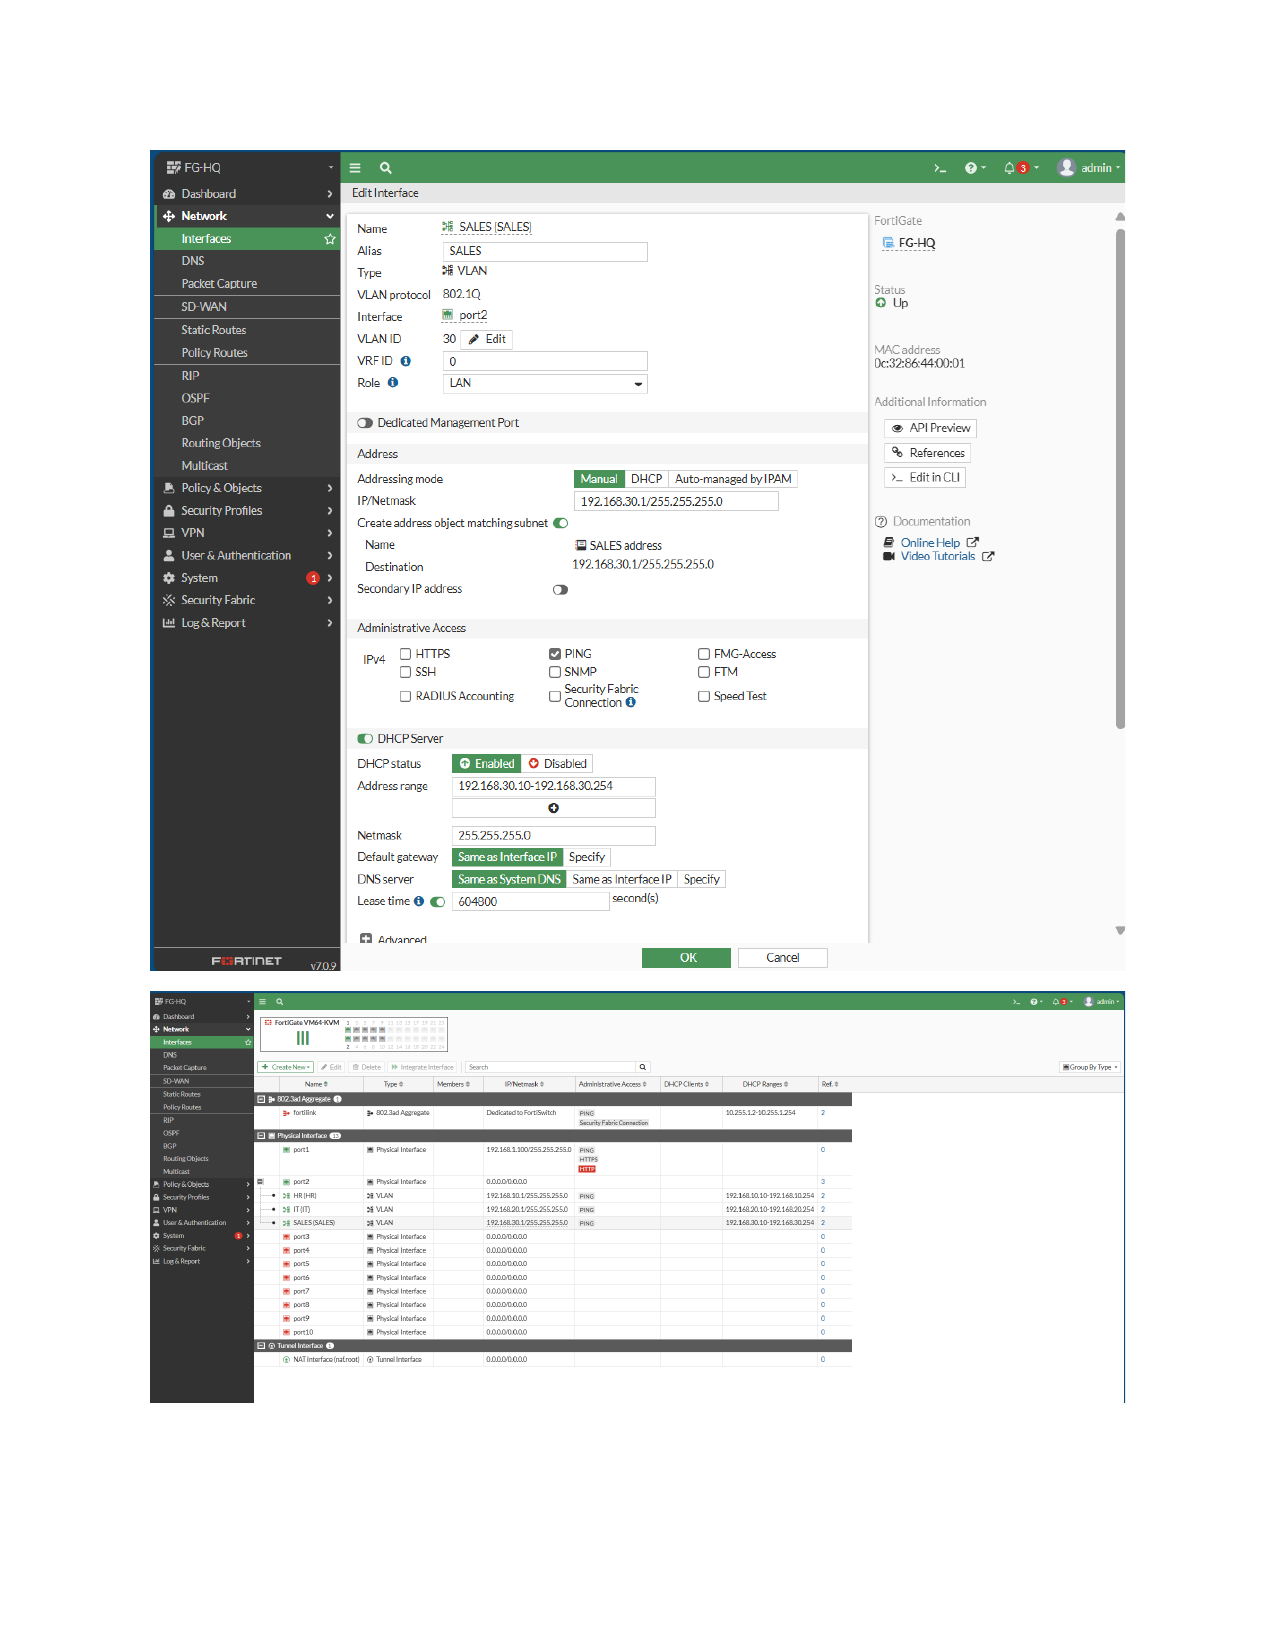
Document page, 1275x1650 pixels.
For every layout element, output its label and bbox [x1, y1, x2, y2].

picture [150, 991, 1125, 1403]
picture [150, 150, 1125, 971]
